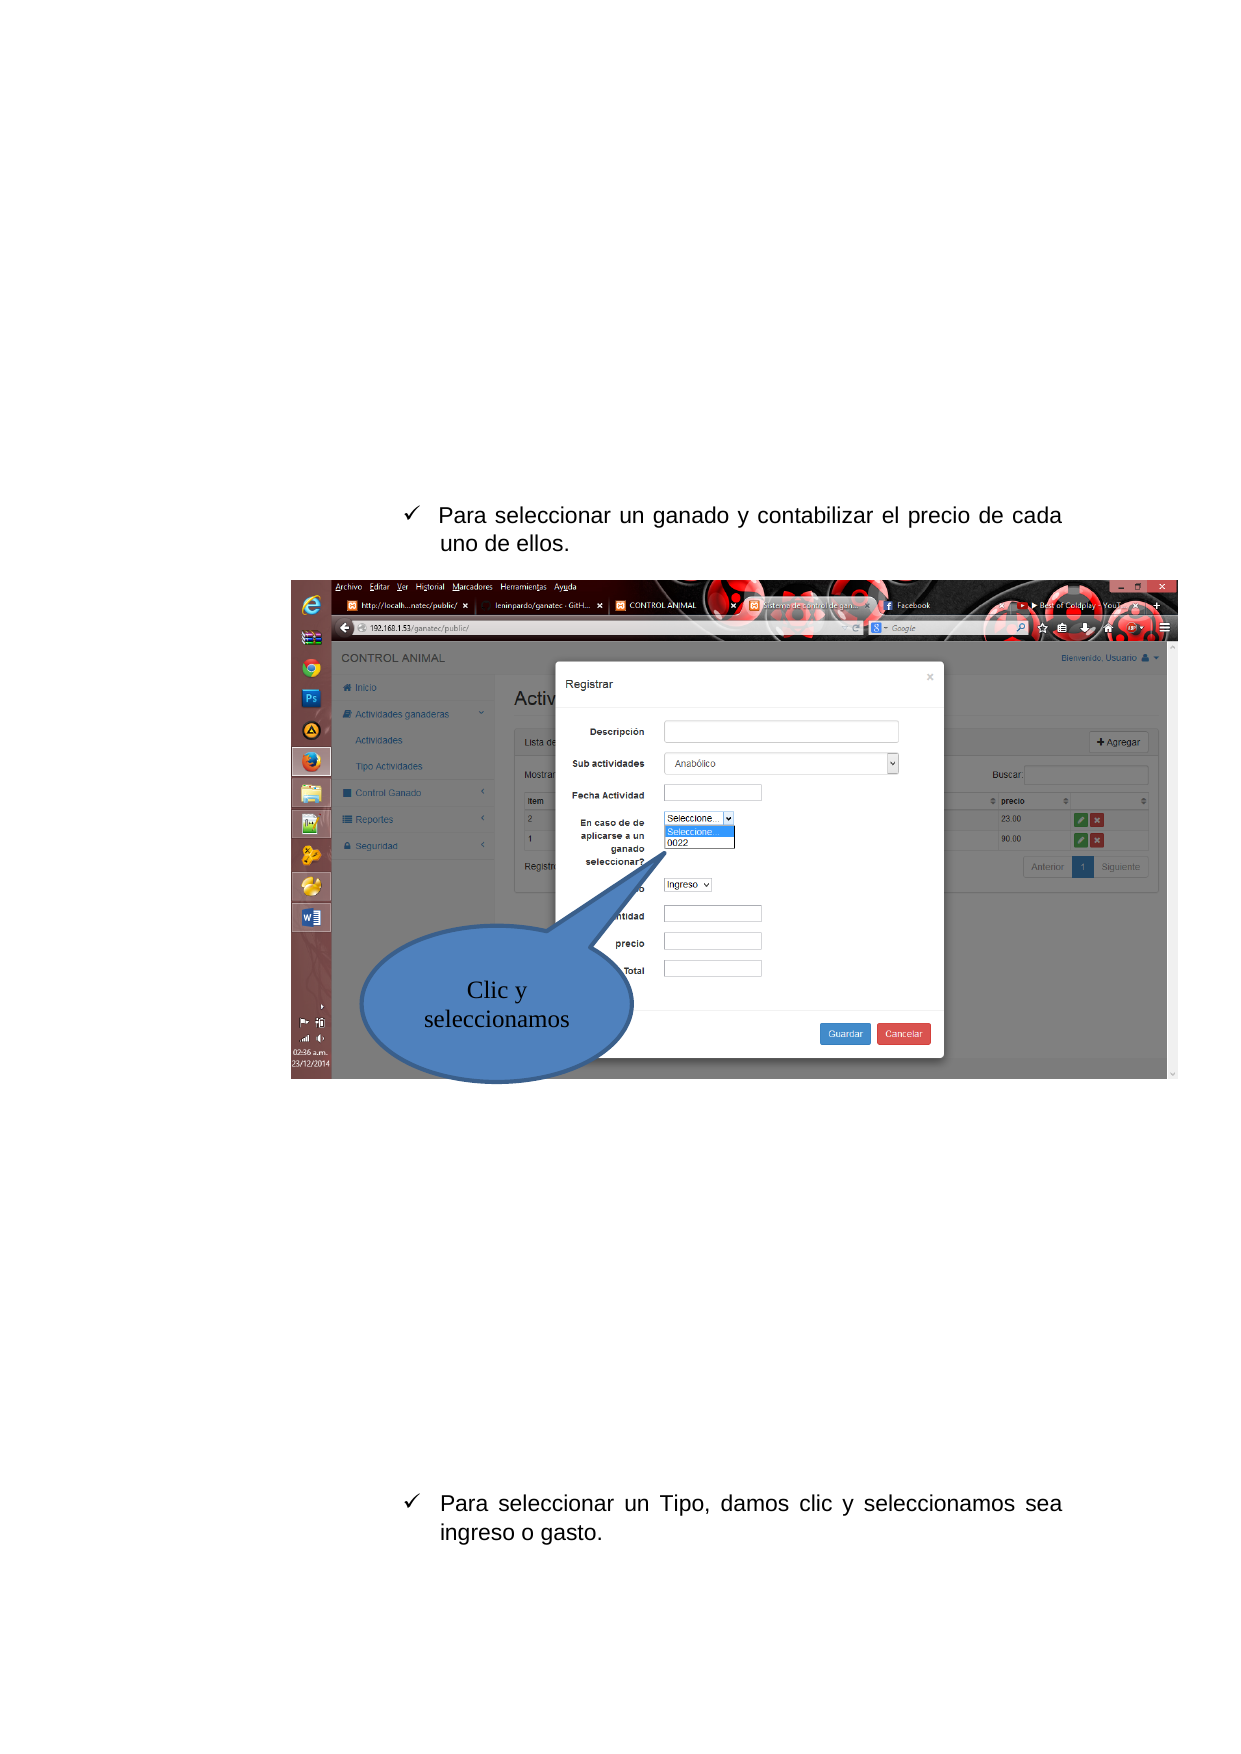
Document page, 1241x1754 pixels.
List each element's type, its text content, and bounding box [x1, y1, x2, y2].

list Para seleccionar un Tipo, damos clic y seleccionamos sea ingreso o gasto. [402, 1490, 1063, 1545]
list Para seleccionar un ganado y contabilizar el precio de cada uno de ellos. [402, 502, 1063, 557]
picture [291, 580, 1178, 1079]
